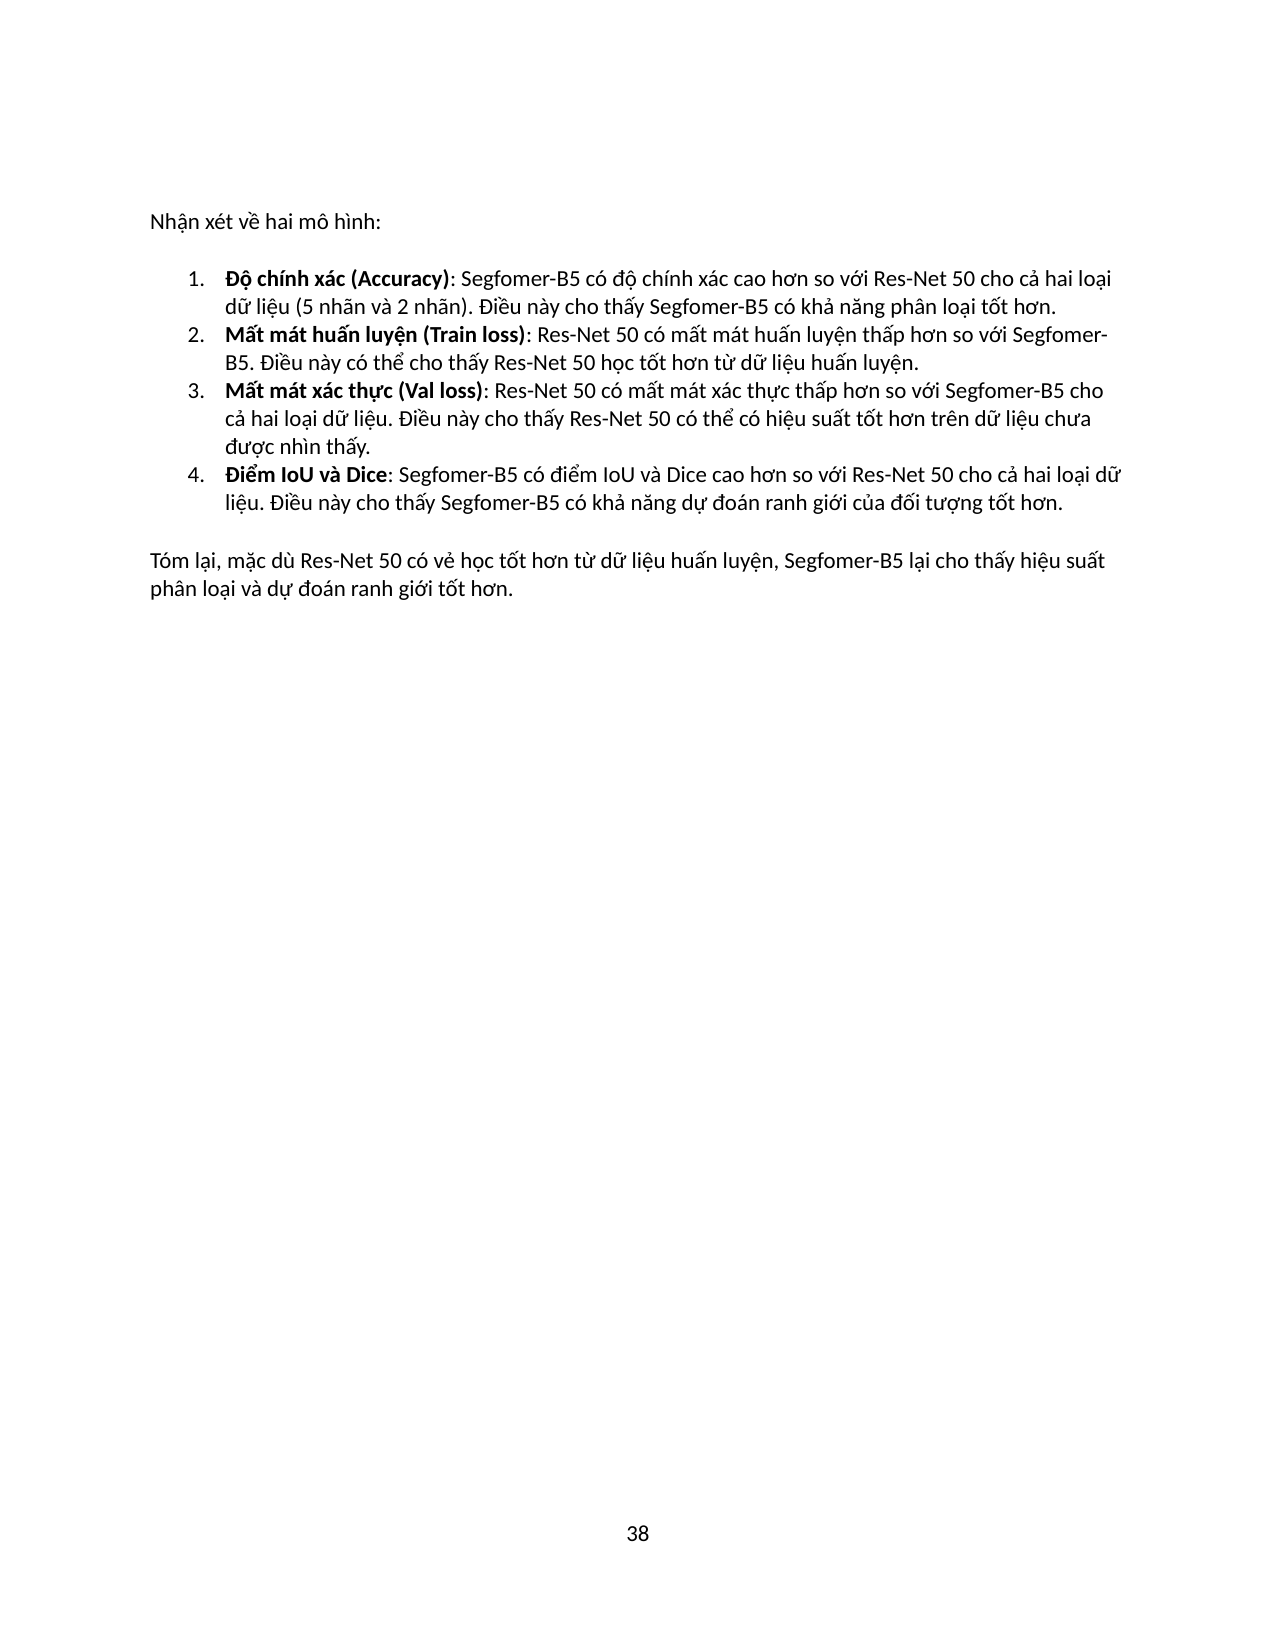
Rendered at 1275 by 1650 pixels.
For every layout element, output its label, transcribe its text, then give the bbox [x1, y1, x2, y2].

list Độ chính xác (Accuracy): Segfomer-B5 có độ chính xác cao hơn so với Res-Net 50 cho cả hai loại dữ liệu (5 nhãn và 2 nhãn). Điều này cho thấy Segfomer-B5 có khả năng phân loại tốt hơn. [187, 264, 1125, 320]
list Mất mát huấn luyện (Train loss): Res-Net 50 có mất mát huấn luyện thấp hơn so với Segfomer-B5. Điều này có thể cho thấy Res-Net 50 học tốt hơn từ dữ liệu huấn luyện. [187, 320, 1125, 376]
list Mất mát xác thực (Val loss): Res-Net 50 có mất mát xác thực thấp hơn so với Segfomer-B5 cho cả hai loại dữ liệu. Điều này cho thấy Res-Net 50 có thể có hiệu suất tốt hơn trên dữ liệu chưa được nhìn thấy. [187, 376, 1125, 461]
text Tóm lại, mặc dù Res-Net 50 có vẻ học tốt hơn từ dữ liệu huấn luyện, Segfomer-B5 lại cho thấy hiệu suất phân loại và dự đoán ranh giới tốt hơn. [150, 546, 1125, 602]
text Nhận xét về hai mô hình: [150, 207, 1125, 235]
list Điểm IoU và Dice: Segfomer-B5 có điểm IoU và Dice cao hơn so với Res-Net 50 cho cả hai loại dữ liệu. Điều này cho thấy Segfomer-B5 có khả năng dự đoán ranh giới của đối tượng tốt hơn. [187, 461, 1125, 517]
